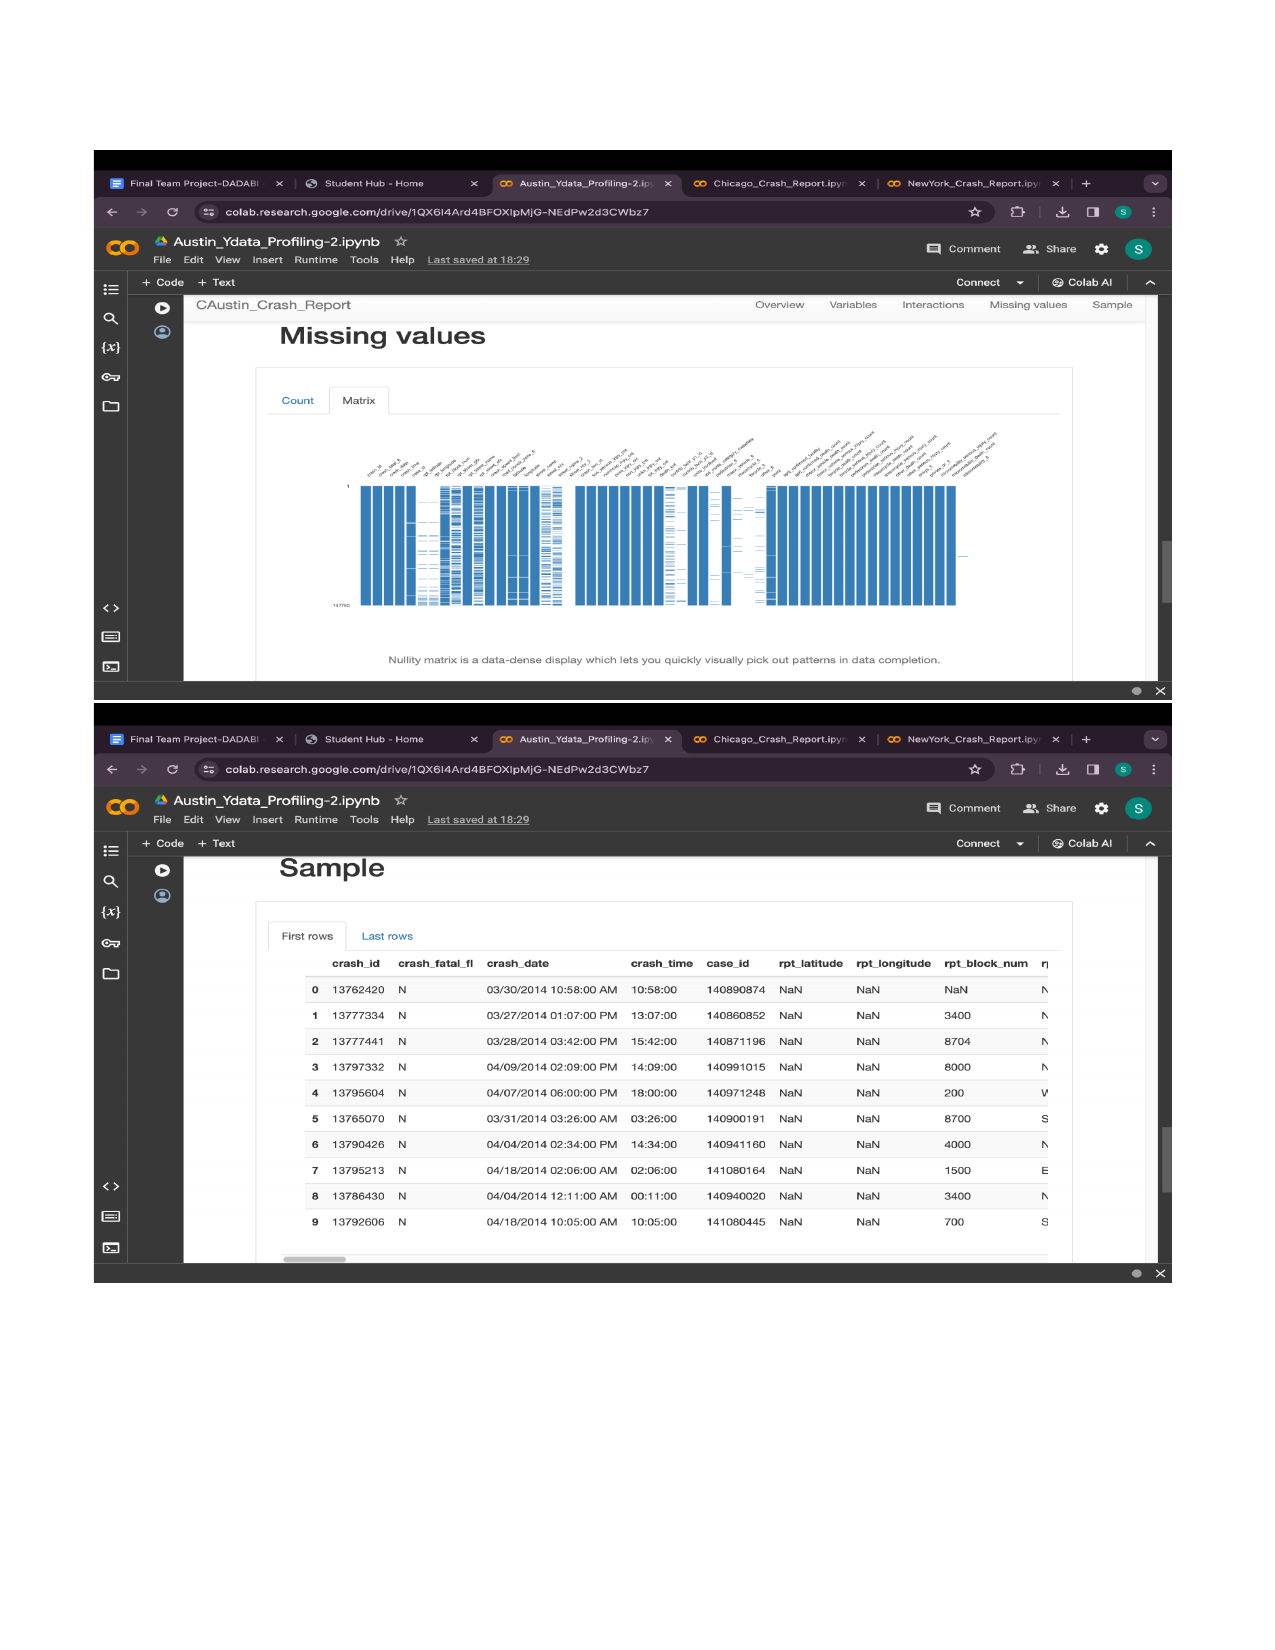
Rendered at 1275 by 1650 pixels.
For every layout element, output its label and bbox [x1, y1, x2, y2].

picture [93, 150, 1172, 700]
picture [93, 703, 1172, 1283]
